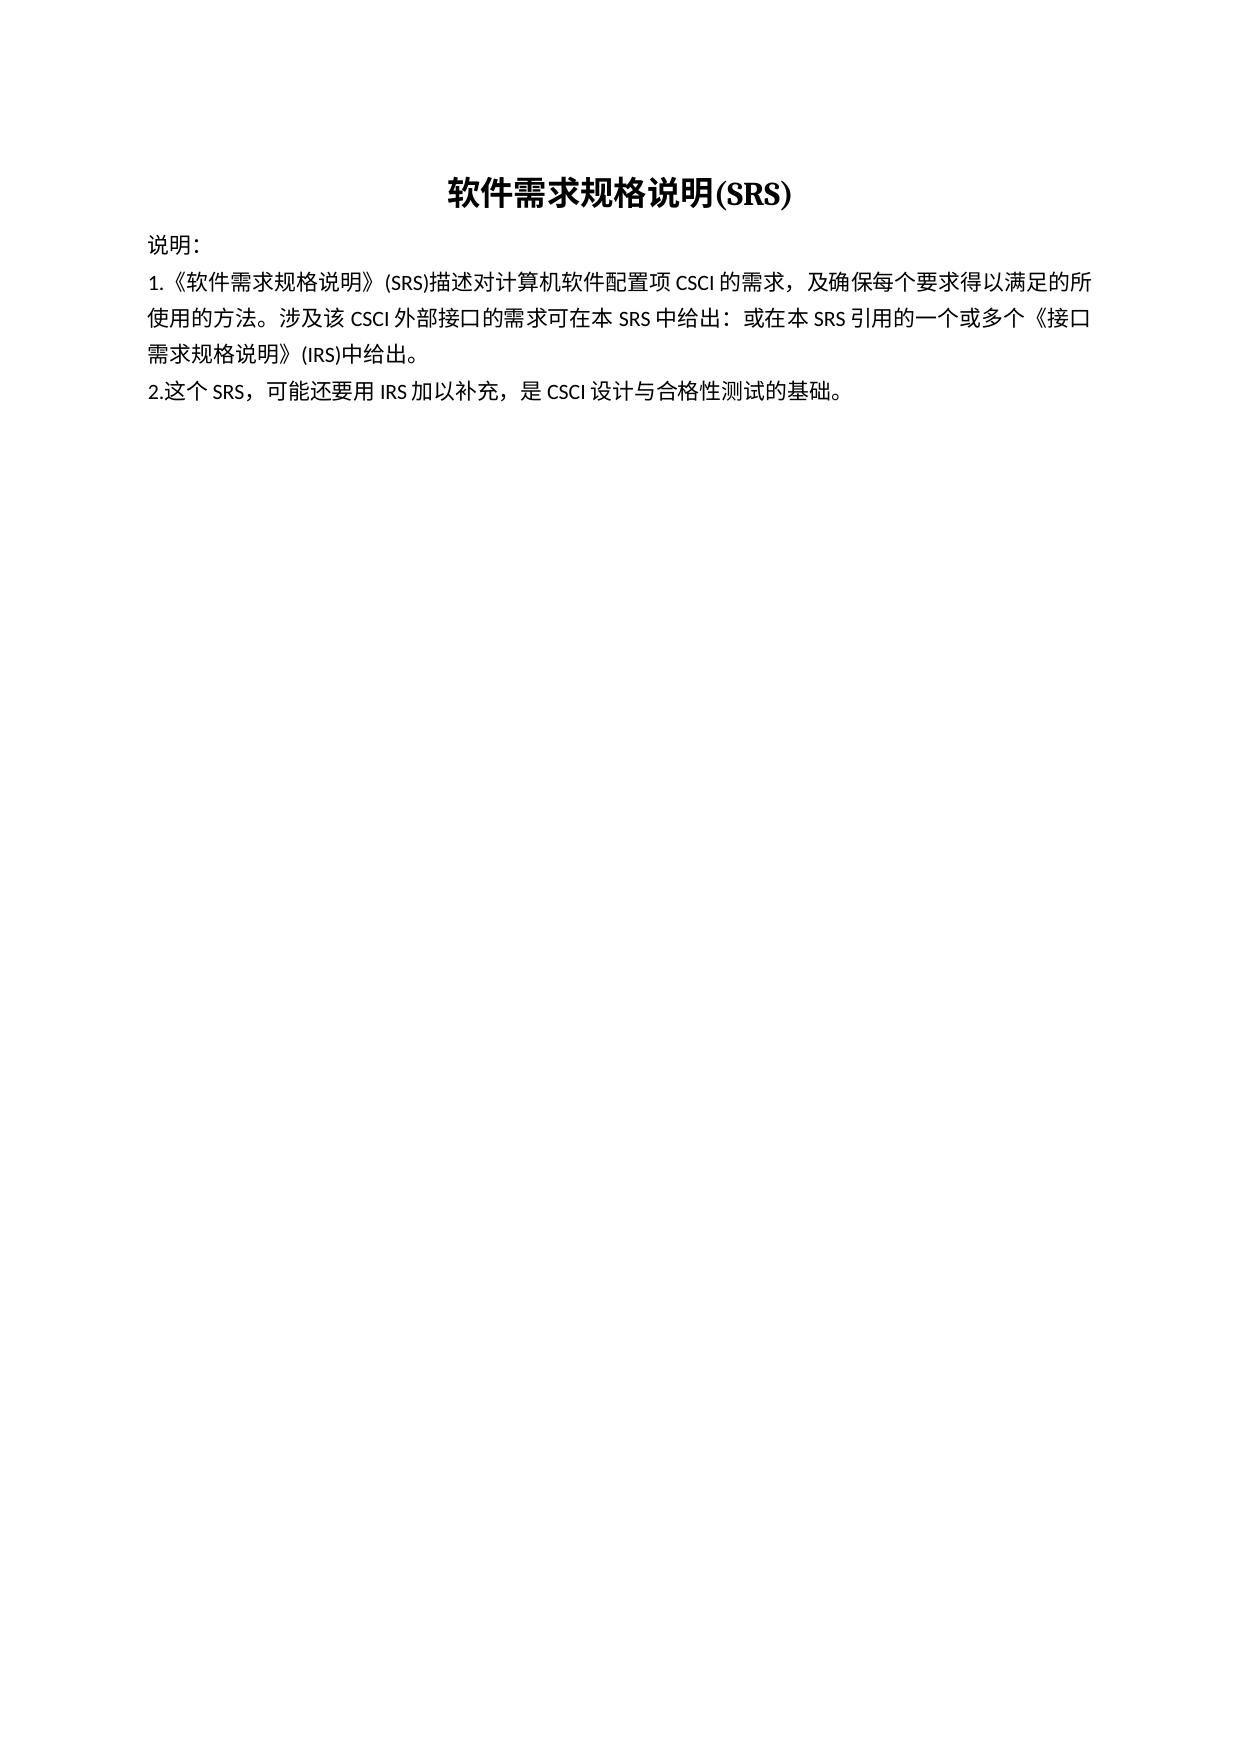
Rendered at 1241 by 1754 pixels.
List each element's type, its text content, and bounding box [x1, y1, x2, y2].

text 2.这个SRS，可能还要用IRS加以补充，是CSCI设计与合格性测试的基础。 [148, 374, 1093, 406]
title 软件需求规格说明(SRS) [148, 167, 1093, 215]
text 说明： [148, 228, 1093, 260]
text 1.《软件需求规格说明》(SRS)描述对计算机软件配置项CSCI的需求，及确保每个要求得以满足的所使用的方法。涉及该CSCI外部接口的需求可在本SRS中给出：或在本SRS引用的一个或多个《接口需求规格说明》(IRS)中给出。 [148, 265, 1093, 369]
